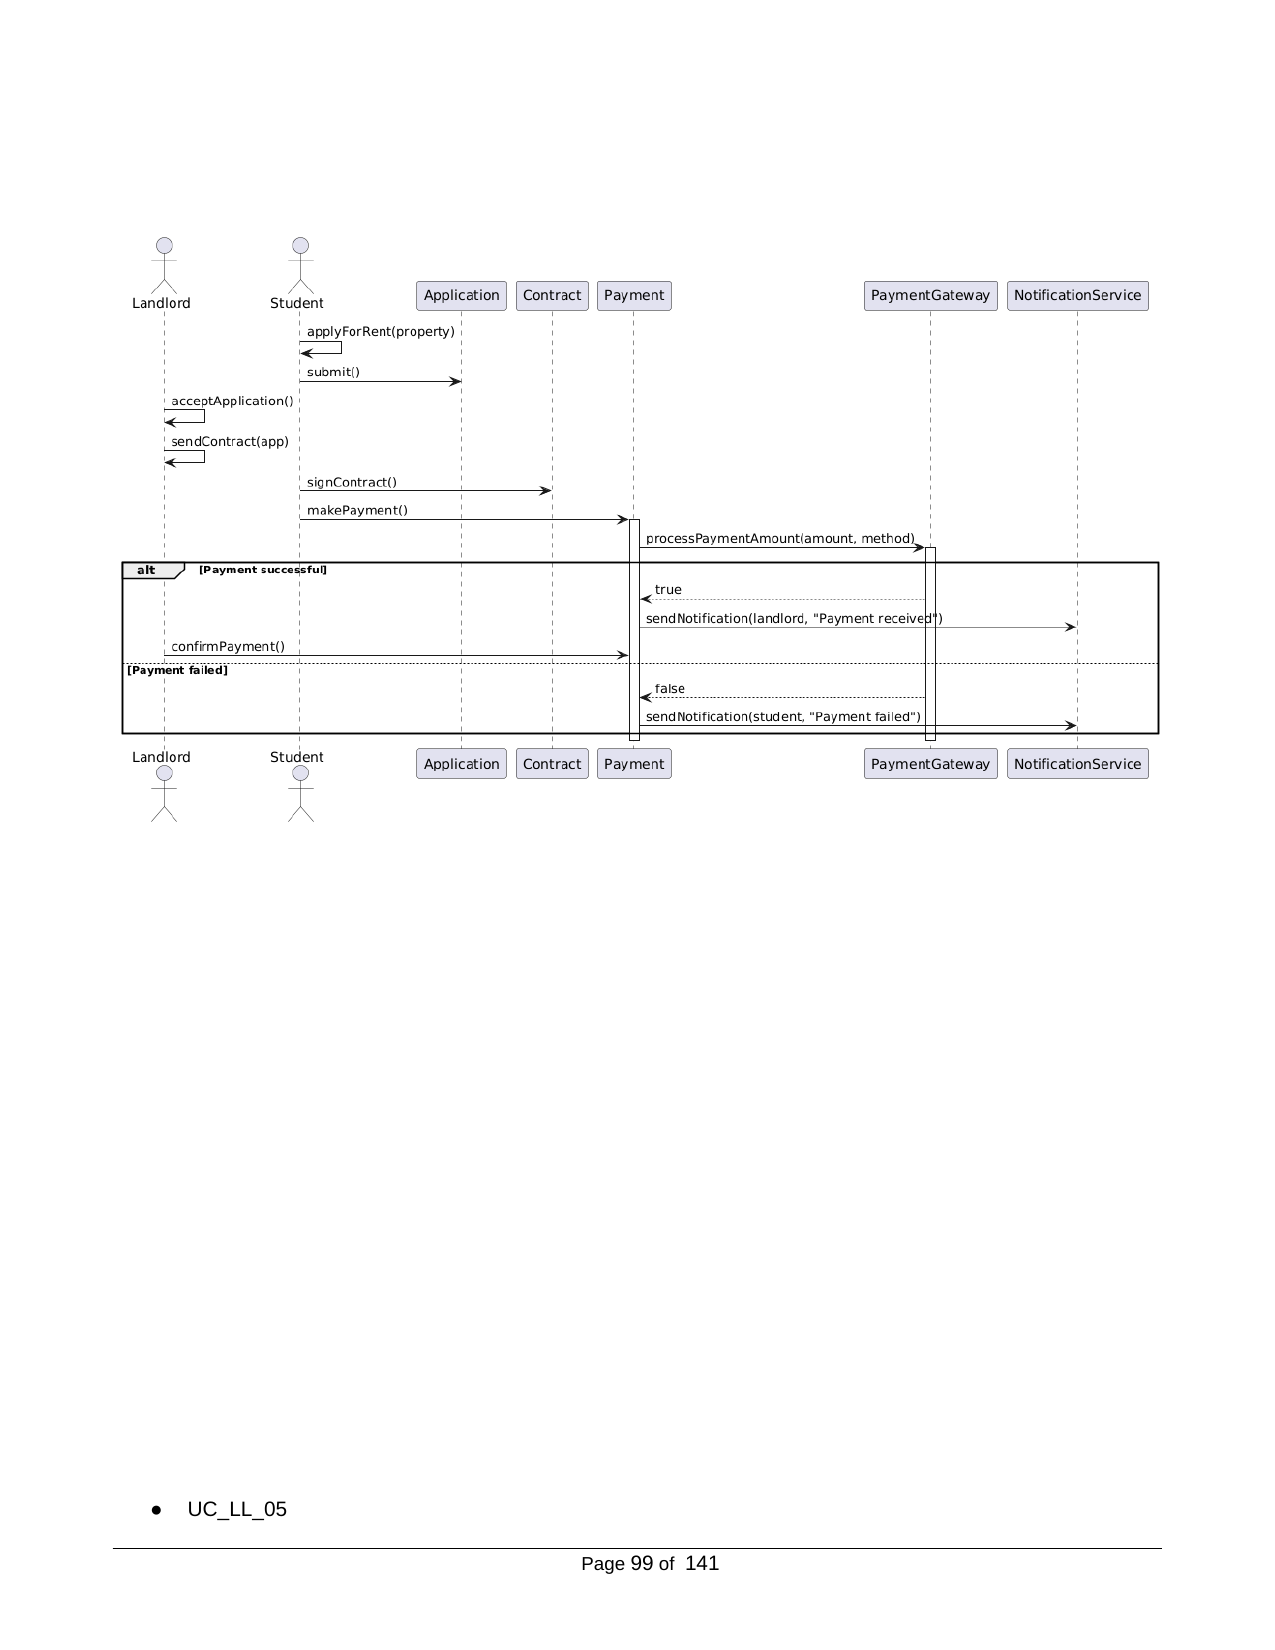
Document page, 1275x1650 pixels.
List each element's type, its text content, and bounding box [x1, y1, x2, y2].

picture [112, 232, 1163, 826]
list UC_LL_05 [150, 1497, 1162, 1521]
